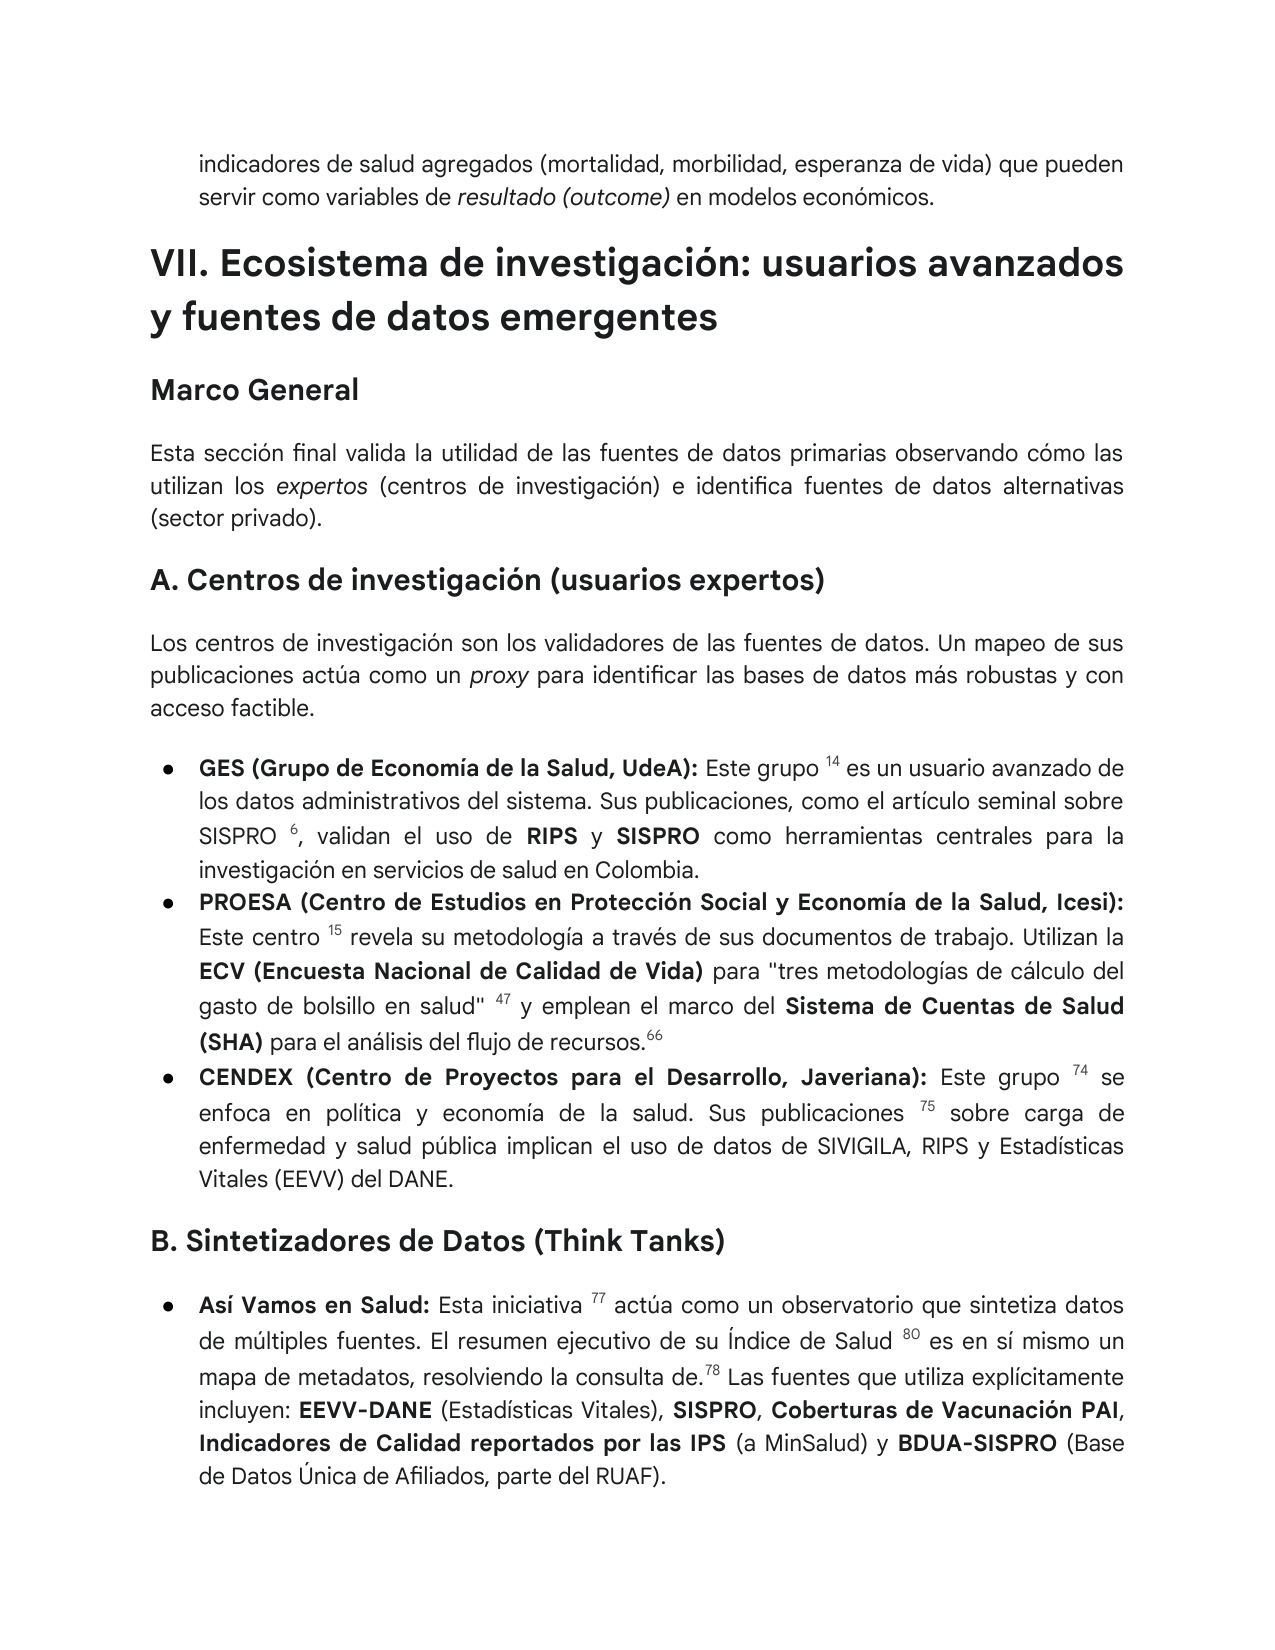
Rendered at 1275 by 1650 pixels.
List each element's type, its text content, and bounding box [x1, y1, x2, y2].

subtitle A. Centros de investigación (usuarios expertos) [150, 562, 1125, 599]
subtitle B. Sintetizadores de Datos (Think Tanks) [150, 1223, 1125, 1259]
list PROESA (Centro de Estudios en Protección Social y Economía de la Salud, Icesi): Este centro 15 revela su metodología a través de sus documentos de trabajo. Utilizan la ECV (Encuesta Nacional de Calidad de Vida) para "tres metodologías de cálculo del gasto de bolsillo en salud" 47 y emplean el marco del Sistema de Cuentas de Salud (SHA) para el análisis del flujo de recursos.66 [161, 888, 1125, 1057]
list Así Vamos en Salud: Esta iniciativa 77 actúa como un observatorio que sintetiza datos de múltiples fuentes. El resumen ejecutivo de su Índice de Salud 80 es en sí mismo un mapa de metadatos, resolviendo la consulta de.78 Las fuentes que utiliza explícitamente incluyen: EEVV-DANE (Estadísticas Vitales), SISPRO, Coberturas de Vacunación PAI, Indicadores de Calidad reportados por las IPS (a MinSalud) y BDUA-SISPRO (Base de Datos Única de Afiliados, parte del RUAF). [161, 1290, 1125, 1491]
subtitle VII. Ecosistema de investigación: usuarios avanzados y fuentes de datos emergentes [150, 240, 1125, 341]
text Los centros de investigación son los validadores de las fuentes de datos. Un mapeo de sus publicaciones actúa como un proxy para identificar las bases de datos más robustas y con acceso factible. [150, 629, 1125, 723]
list CENDEX (Centro de Proyectos para el Desarrollo, Javeriana): Este grupo 74 se enfoca en política y economía de la salud. Sus publicaciones 75 sobre carga de enfermedad y salud pública implican el uso de datos de SIVIGILA, RIPS y Estadísticas Vitales (EEVV) del DANE. [161, 1062, 1125, 1194]
list GES (Grupo de Economía de la Salud, UdeA): Este grupo 14 es un usuario avanzado de los datos administrativos del sistema. Sus publicaciones, como el artículo seminal sobre SISPRO 6, validan el uso de RIPS y SISPRO como herramientas centrales para la investigación en servicios de salud en Colombia. [161, 752, 1125, 884]
subtitle Marco General [150, 372, 1125, 409]
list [161, 150, 1125, 211]
text Esta sección final valida la utilidad de las fuentes de datos primarias observando cómo las utilizan los expertos (centros de investigación) e identifica fuentes de datos alternativas (sector privado). [150, 439, 1125, 533]
